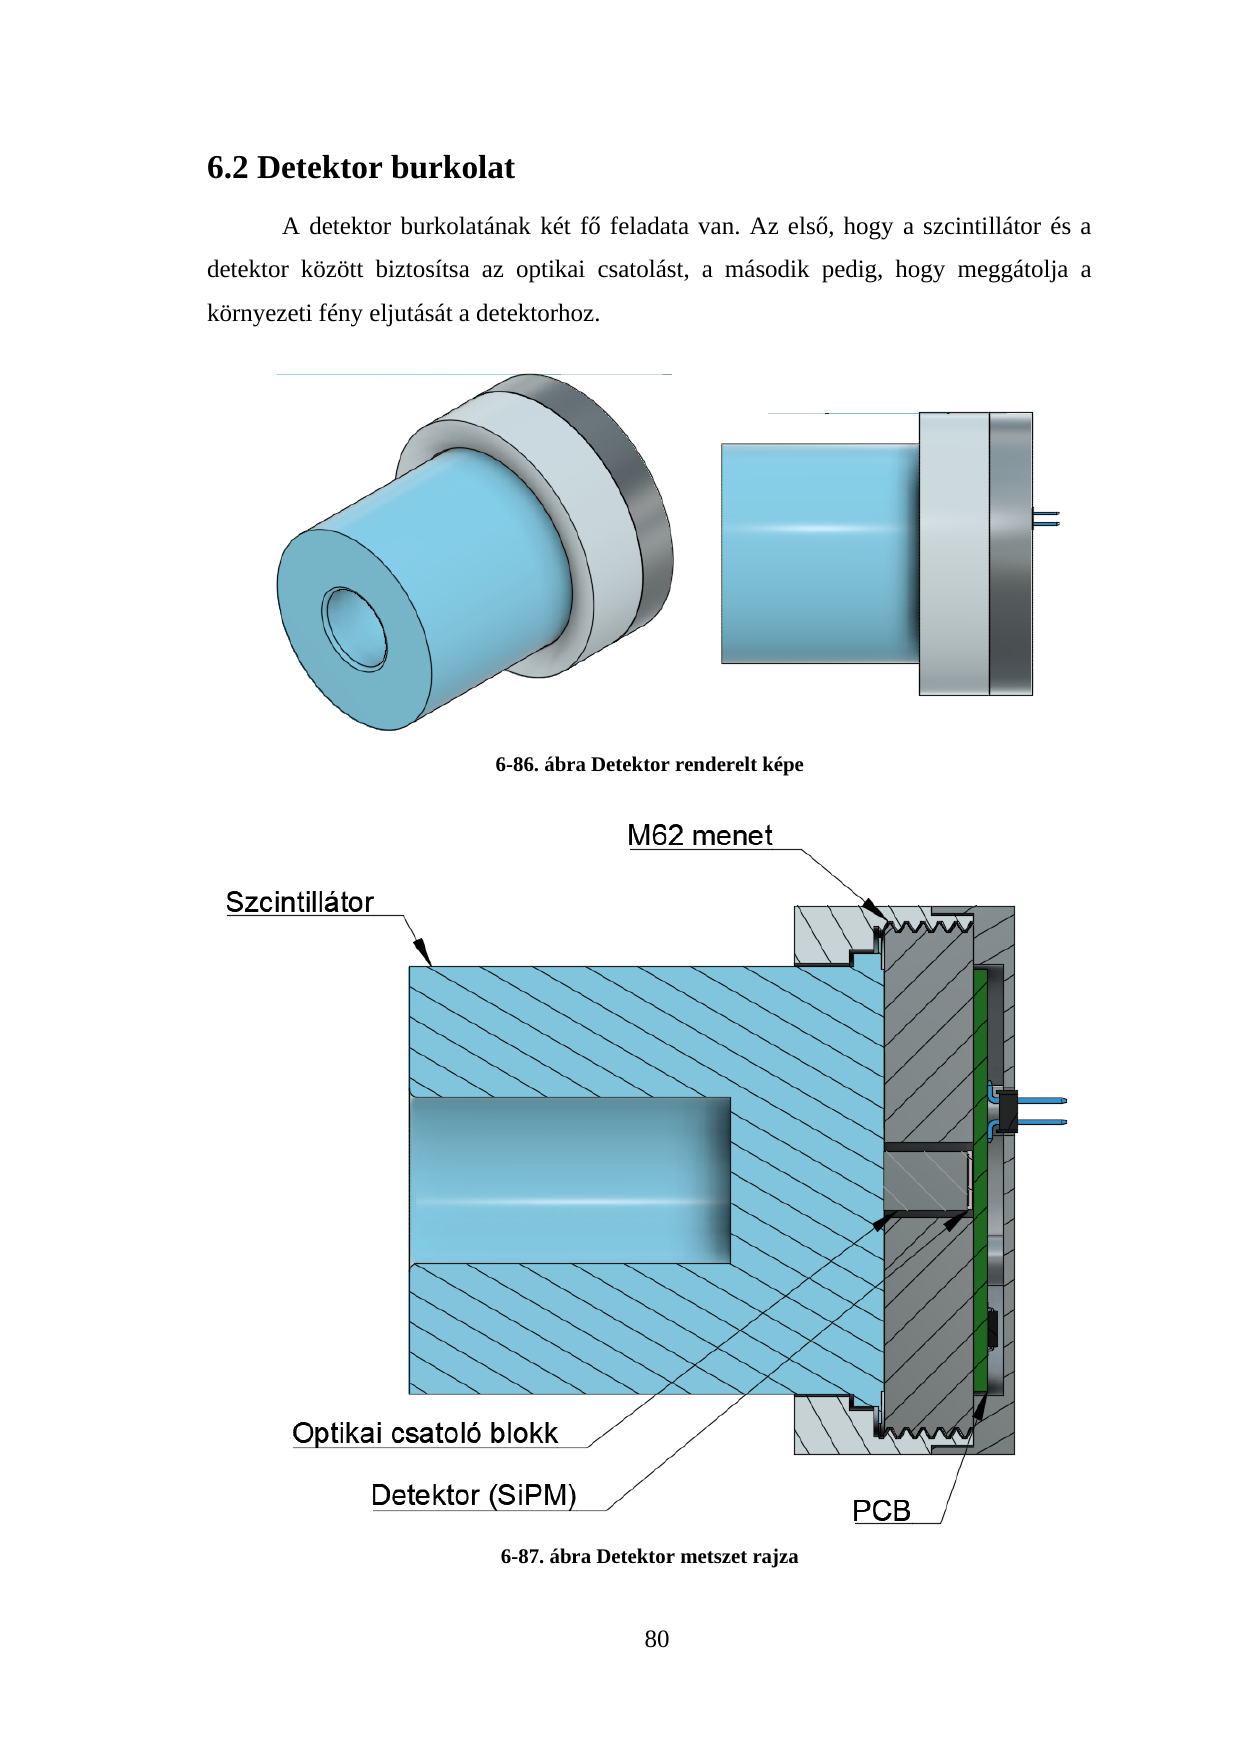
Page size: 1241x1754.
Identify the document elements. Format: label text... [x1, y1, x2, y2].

subtitle Detektor burkolat [207, 148, 1092, 186]
picture [217, 812, 1082, 1532]
text A detektor burkolatának két fő feladata van. Az első, hogy a szcintillátor és a detektor között biztosítsa az optikai csatolást, a második pedig, hogy meggátolja a környezeti fény eljutását a detektorhoz. [207, 211, 1092, 326]
picture [214, 365, 1085, 740]
